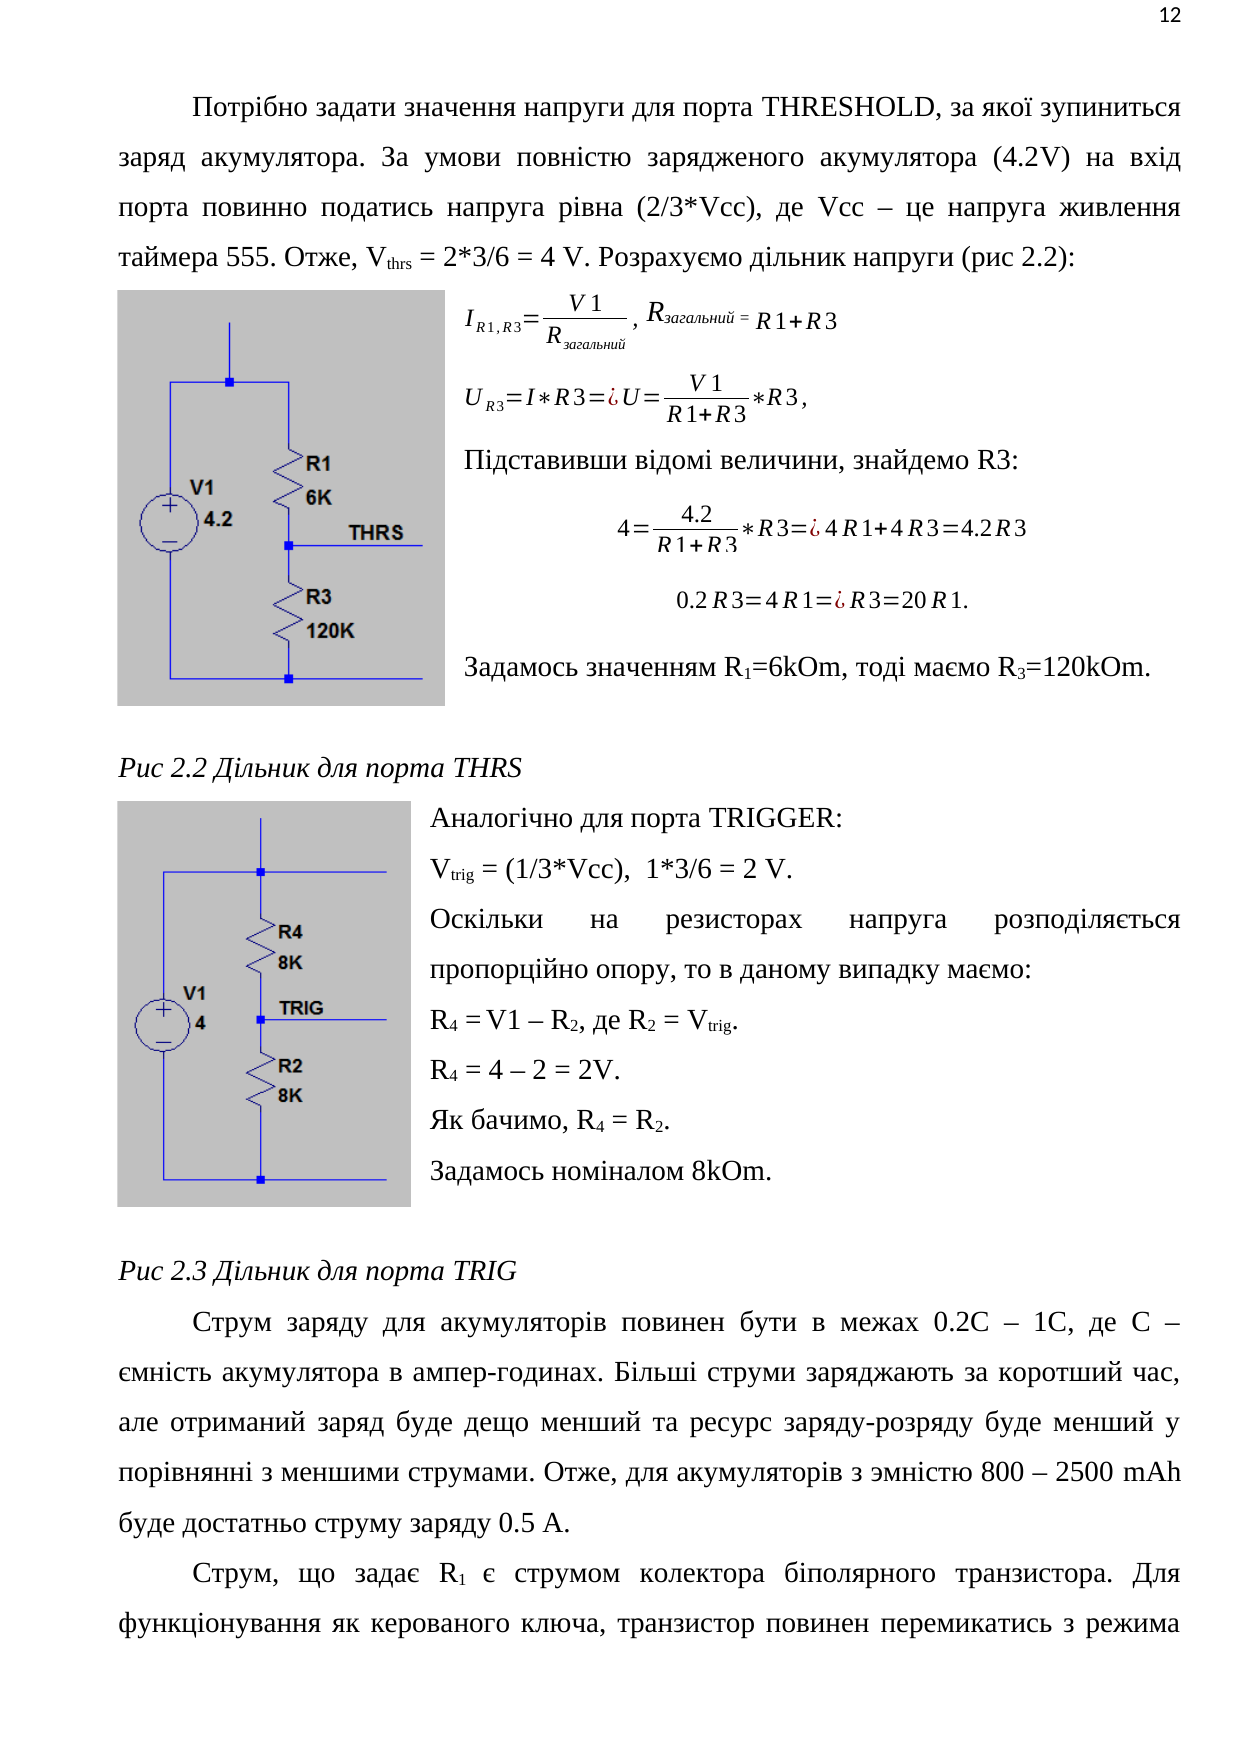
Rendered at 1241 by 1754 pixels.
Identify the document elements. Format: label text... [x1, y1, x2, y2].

text Струм заряду для акумуляторів повинен бути в межах 0.2С – 1С, де С – ємність акумулятора в ампер-годинах. Більші струми заряджають за коротший час, але отриманий заряд буде дещо менший та ресурс заряду-розряду буде менший у порівнянні з меншими струмами. Отже, для акумуляторів з эмністю 800 – 2500 mAh буде достатньо струму заряду 0.5 А. [118, 1304, 1181, 1538]
text Рис 2.3 Дільник для порта TRIG [118, 1253, 1181, 1287]
picture [117, 801, 411, 1207]
picture [117, 290, 445, 706]
text Задамось номіналом 8kOm. [411, 1153, 1181, 1186]
text Аналогічно для порта TRIGGER: [411, 801, 1181, 834]
text Задамось значенням R1=6kOm, тоді маємо R3=120kOm. [445, 649, 1181, 683]
text Vtrig = (1/3*Vcc), 1*3/6 = 2 V. [411, 851, 1181, 884]
text R4 = V1 – R2, де R2 = Vtrig. [411, 1002, 1181, 1035]
text R4 = 4 – 2 = 2V. [411, 1052, 1181, 1086]
text Підставивши відомі величини, знайдемо R3: [445, 442, 1181, 476]
text Як бачимо, R4 = R2. [411, 1102, 1181, 1136]
text Потрібно задати значення напруги для порта THRESHOLD, за якої зупиниться заряд акумулятора. За умови повністю зарядженого акумулятора (4.2V) на вхід порта повинно податись напруга рівна (2/3*Vcc), де Vcc – це напруга живлення таймера 555. Отже, Vthrs = 2*3/6 = 4 V. Розрахуємо дільник напруги (рис 2.2): [118, 89, 1181, 273]
text Рис 2.2 Дільник для порта THRS [118, 750, 1181, 784]
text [118, 1555, 1181, 1639]
text Rзагальний = [445, 290, 1181, 353]
text Оскільки на резисторах напруга розподіляється пропорційно опору, то в даному випадку маємо: [411, 901, 1181, 985]
